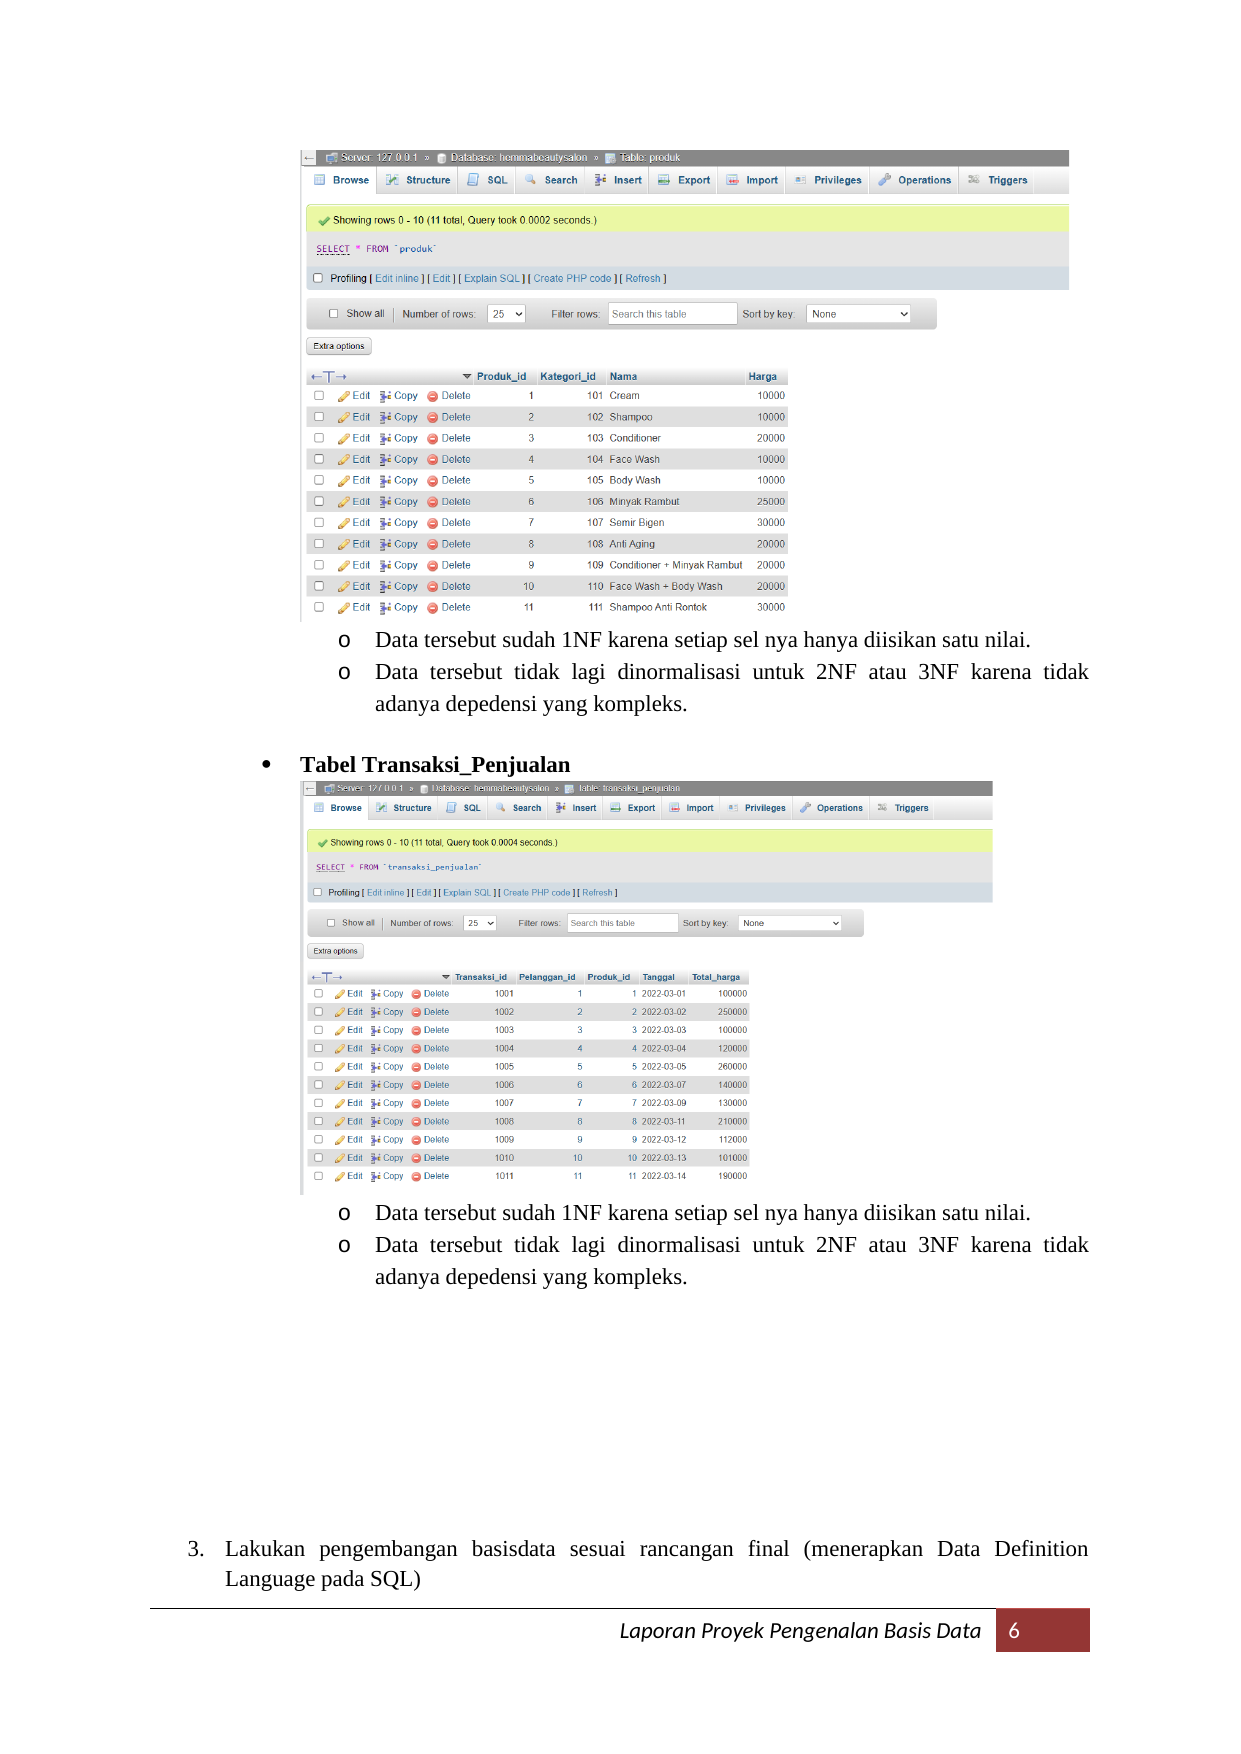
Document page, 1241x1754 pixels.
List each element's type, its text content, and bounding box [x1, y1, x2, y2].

picture [300, 781, 993, 1195]
list Data tersebut tidak lagi dinormalisasi untuk 2NF atau 3NF karena tidak adanya depedensi yang kompleks. [337, 658, 1090, 717]
list Tabel Transaksi_Penjualan [262, 751, 1090, 777]
list Lakukan pengembangan basisdata sesuai rancangan final (menerapkan Data Definition Language pada SQL) [187, 1535, 1090, 1592]
list Data tersebut tidak lagi dinormalisasi untuk 2NF atau 3NF karena tidak adanya depedensi yang kompleks. [337, 1231, 1090, 1290]
list Data tersebut sudah 1NF karena setiap sel nya hanya diisikan satu nilai. [337, 1199, 1090, 1227]
list Data tersebut sudah 1NF karena setiap sel nya hanya diisikan satu nilai. [337, 626, 1090, 654]
picture [300, 150, 1070, 622]
